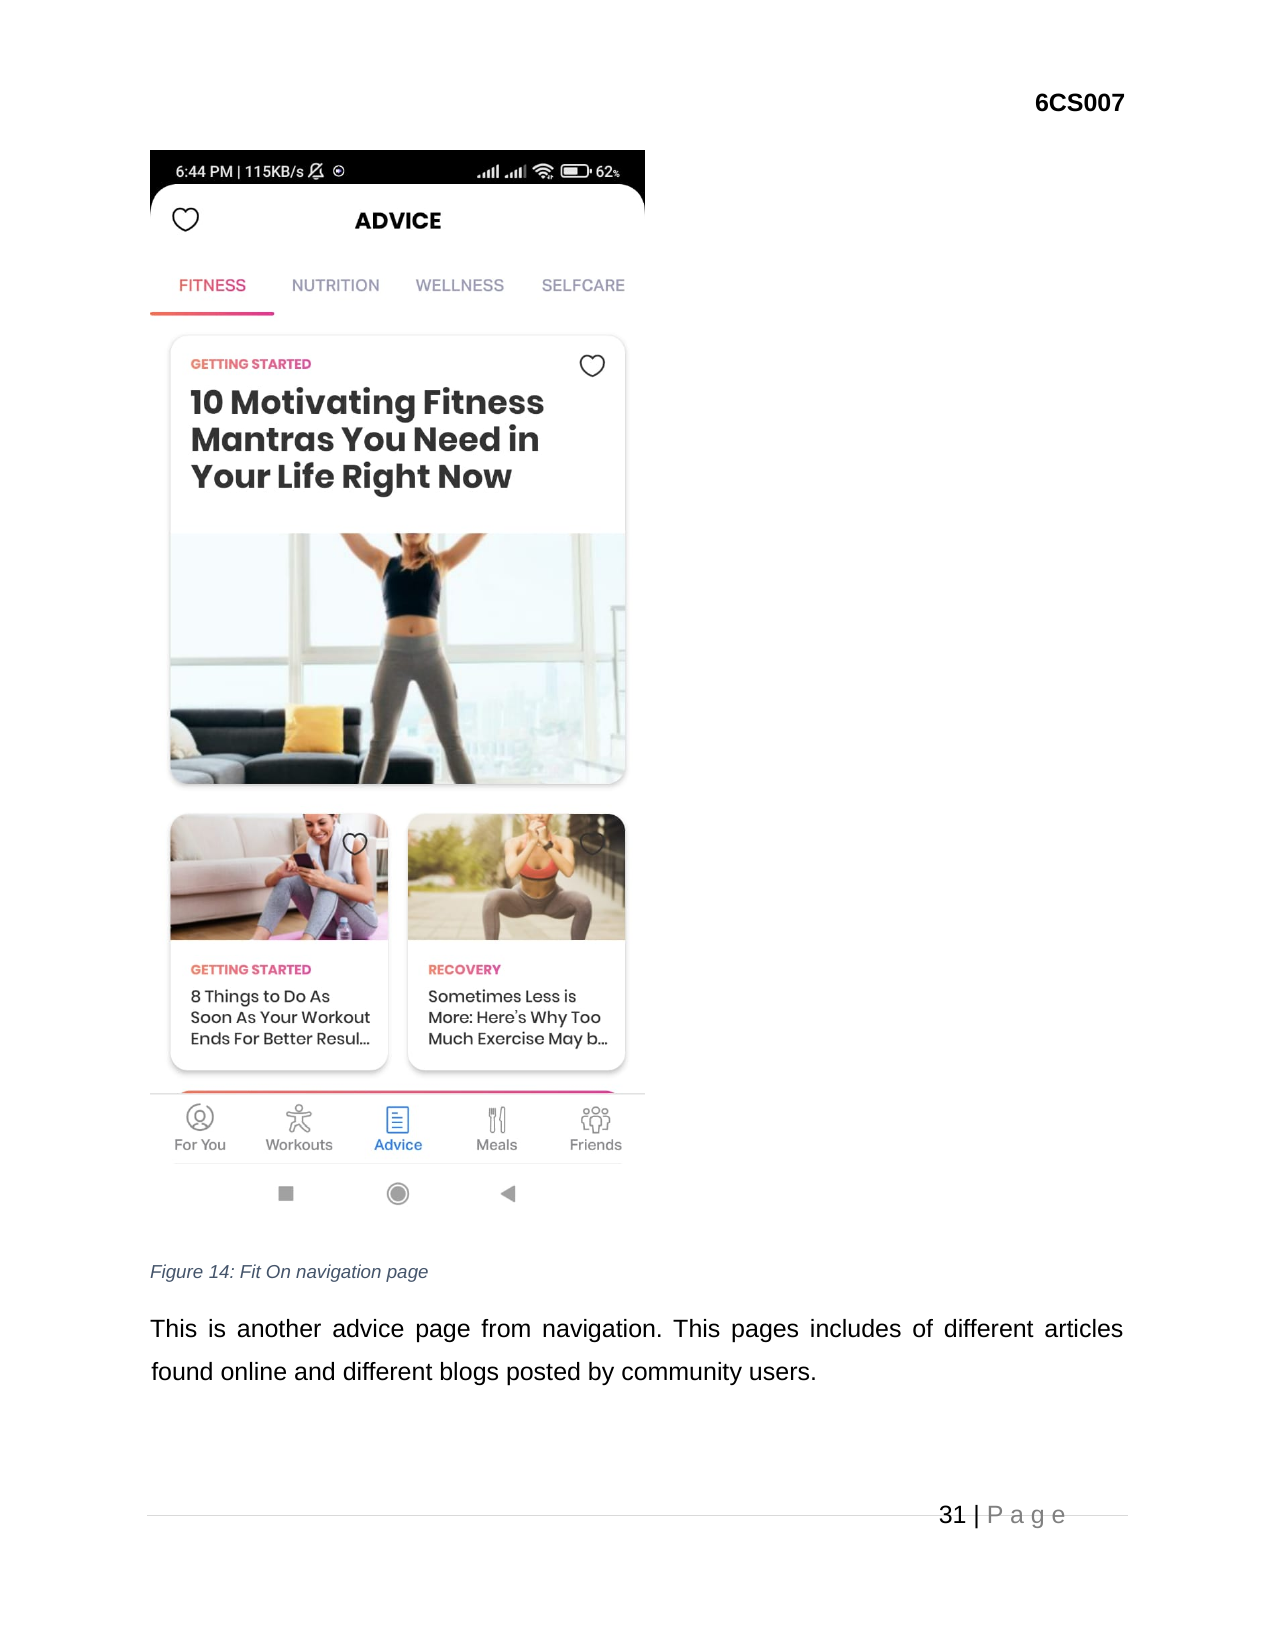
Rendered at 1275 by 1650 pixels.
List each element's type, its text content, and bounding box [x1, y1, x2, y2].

text Figure : Fit On navigation page [150, 1261, 1125, 1283]
text This is another advice page from navigation. This pages includes of different articles found online and different blogs posted by community users. [150, 1314, 1125, 1386]
picture [150, 150, 645, 1223]
